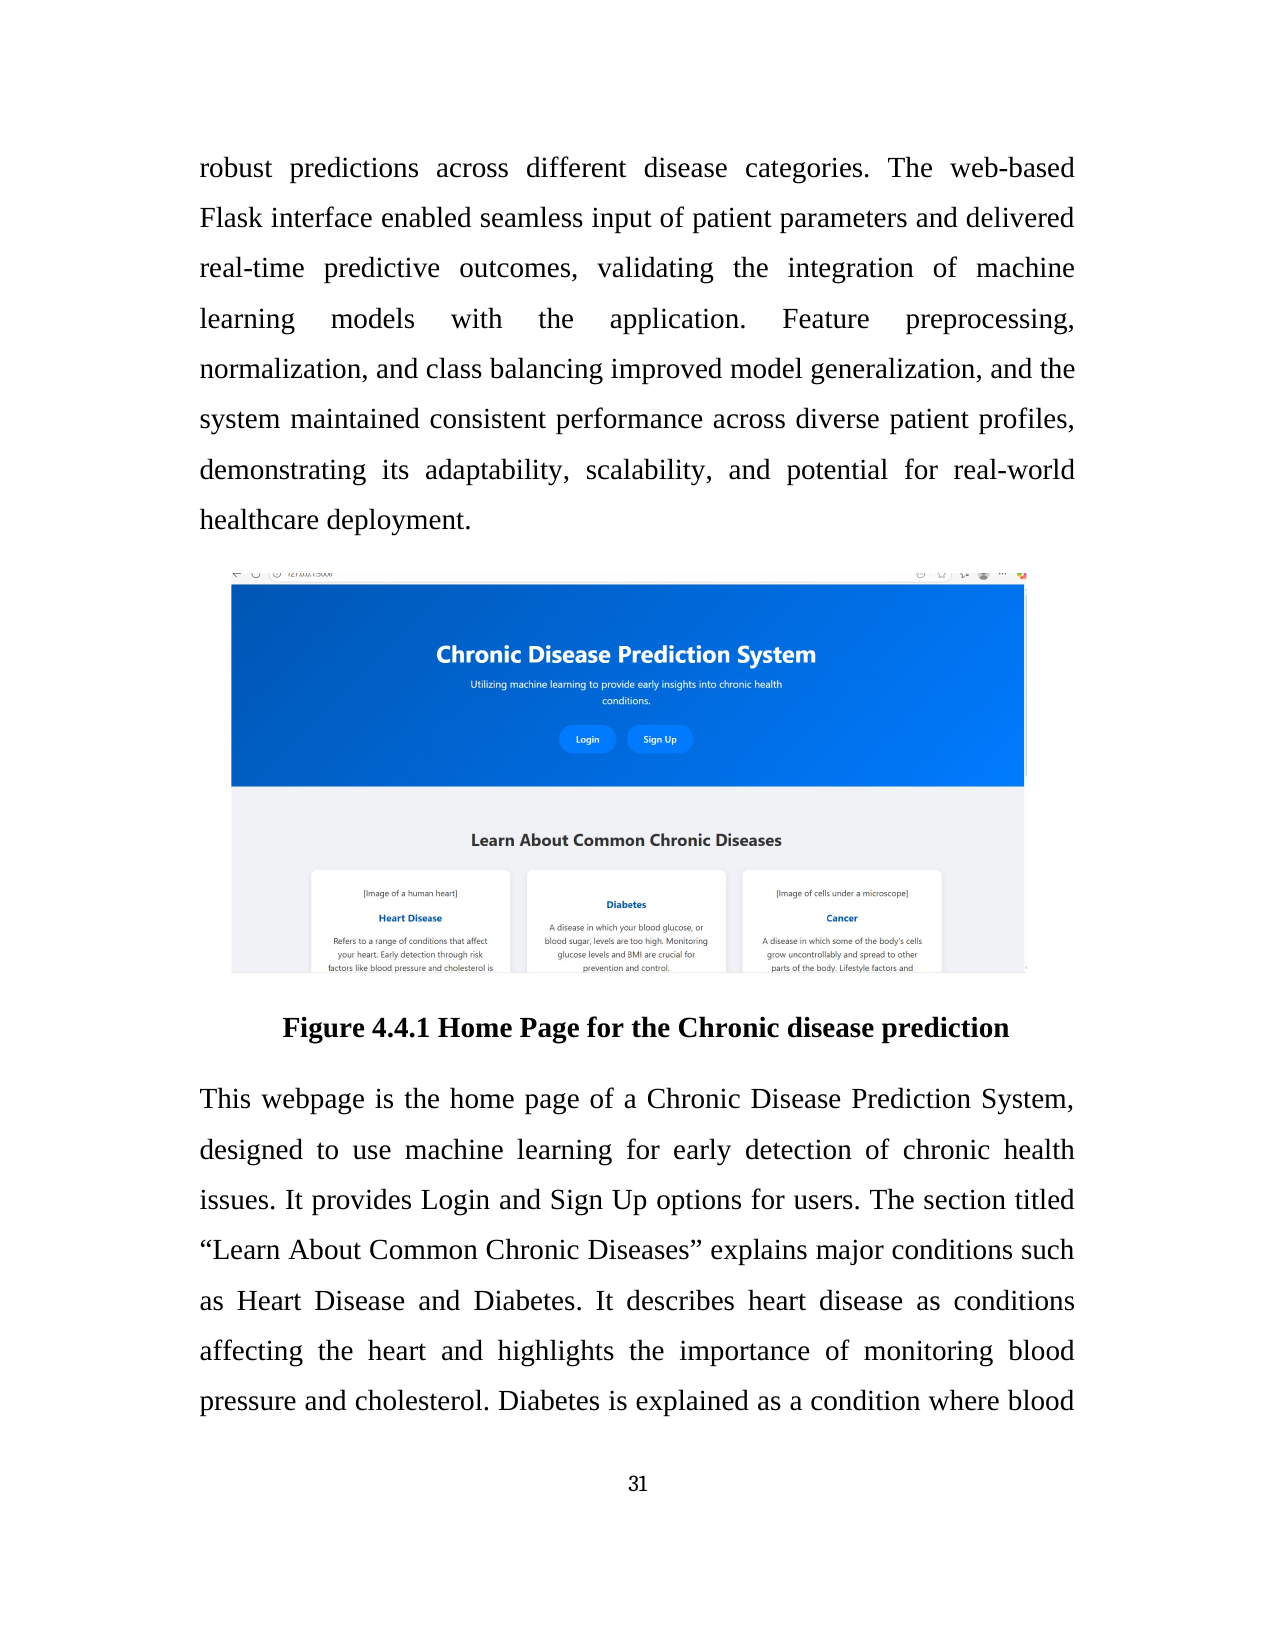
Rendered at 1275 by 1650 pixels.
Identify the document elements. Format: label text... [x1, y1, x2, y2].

text Figure 4.4.1 Home Page for the Chronic disease prediction [187, 1061, 1087, 1094]
picture [231, 623, 1027, 1024]
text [199, 150, 1076, 586]
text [199, 1132, 1076, 1417]
